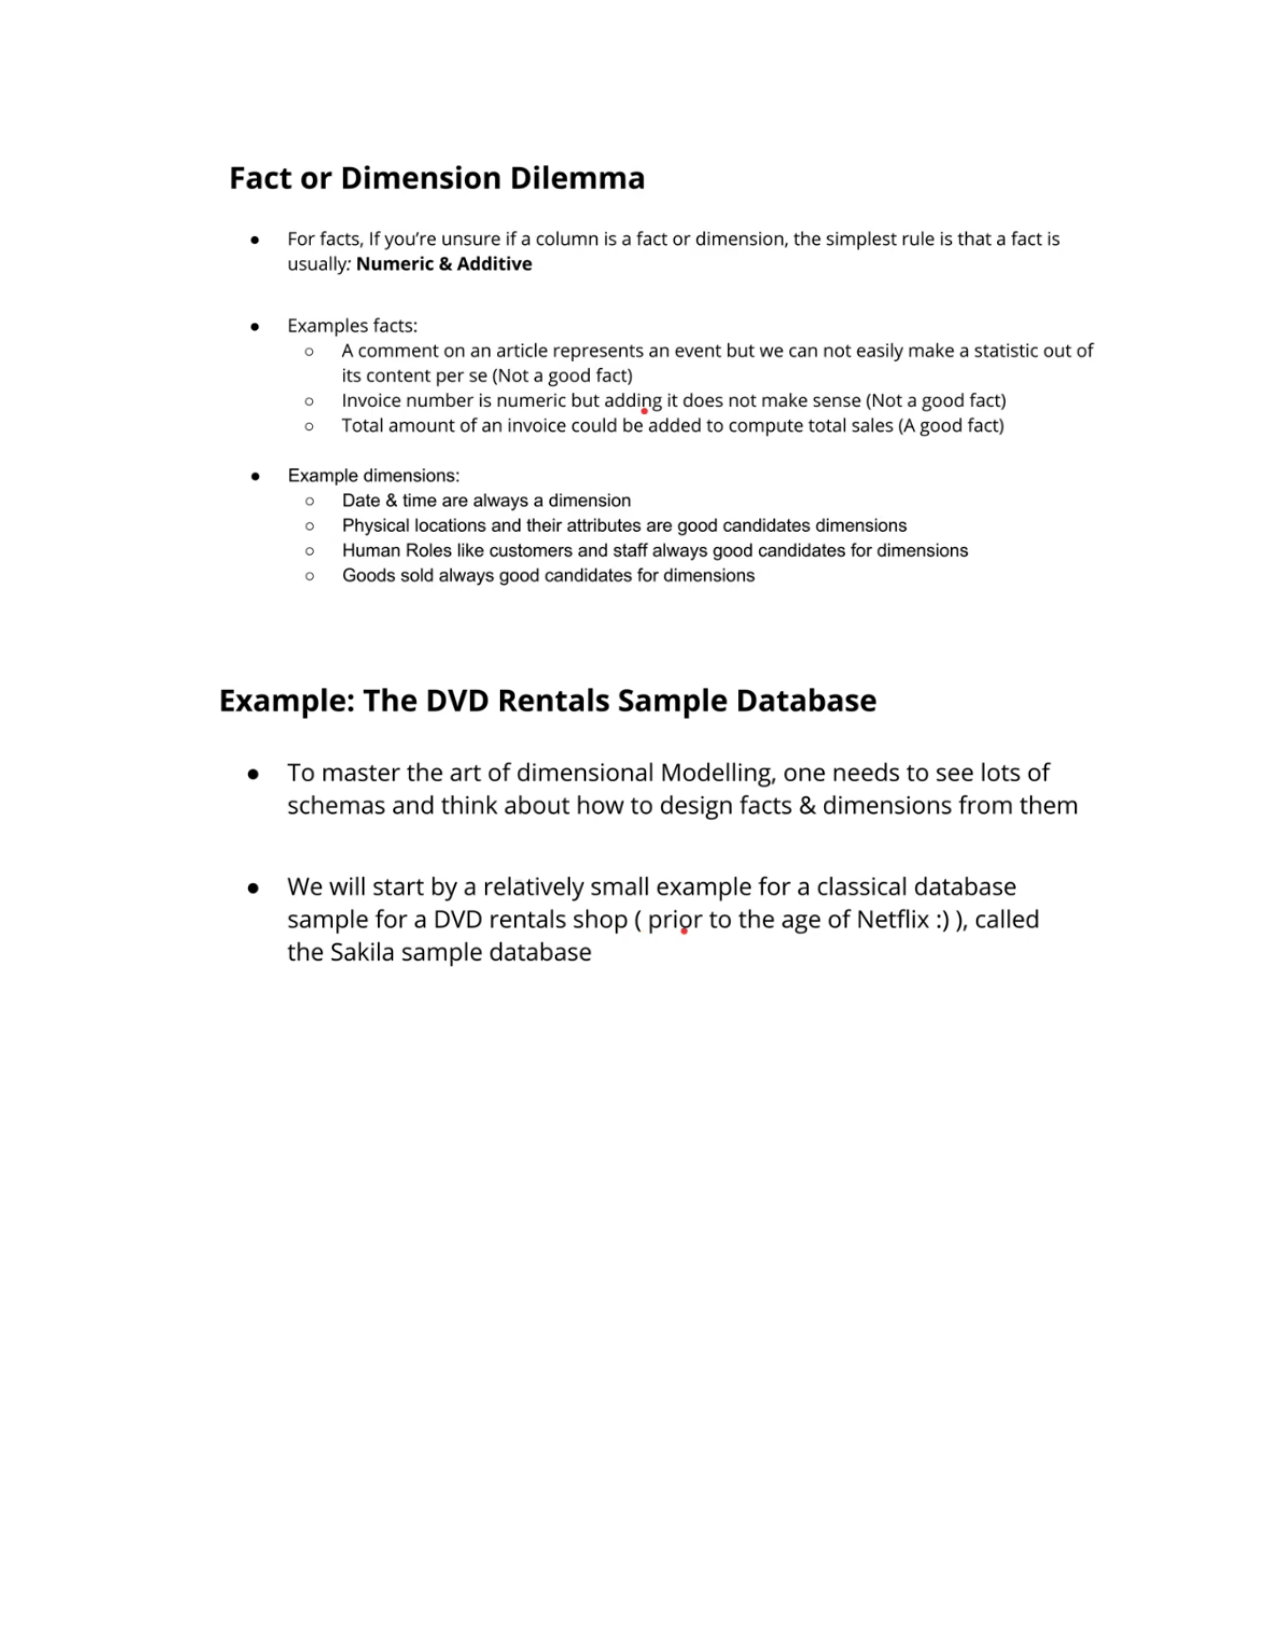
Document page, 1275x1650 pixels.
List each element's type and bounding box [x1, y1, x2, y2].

picture [187, 661, 1163, 1156]
picture [187, 150, 1163, 643]
